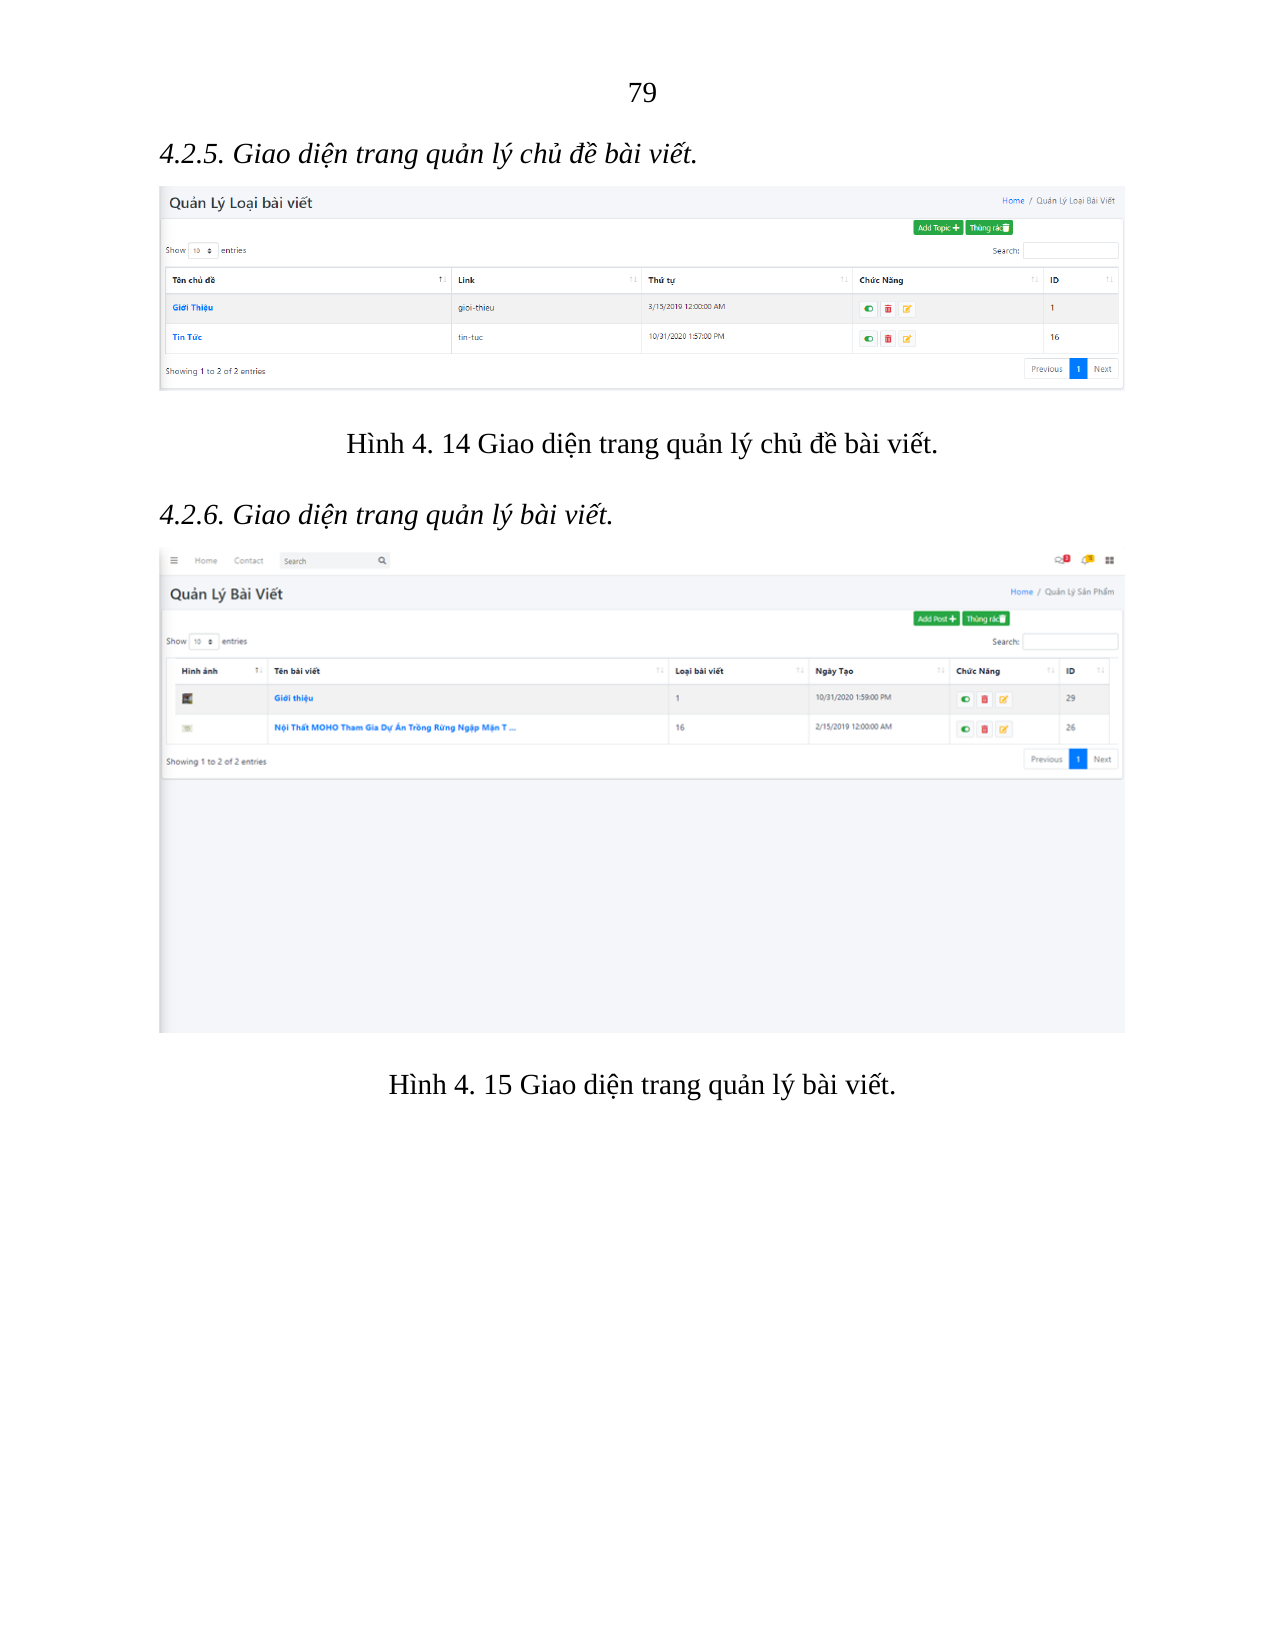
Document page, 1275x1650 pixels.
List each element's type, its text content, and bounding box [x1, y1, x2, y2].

text Hình 4. 14 Giao diện trang quản lý chủ đề bài viết. [159, 426, 1125, 459]
picture [159, 186, 1125, 391]
subtitle 4.2.6. Giao diện trang quản lý bài viết. [159, 497, 1125, 531]
subtitle 4.2.5. Giao diện trang quản lý chủ đề bài viết. [159, 137, 1125, 170]
text Hình 4. 15 Giao diện trang quản lý bài viết. [159, 1067, 1125, 1101]
picture [159, 547, 1125, 1033]
